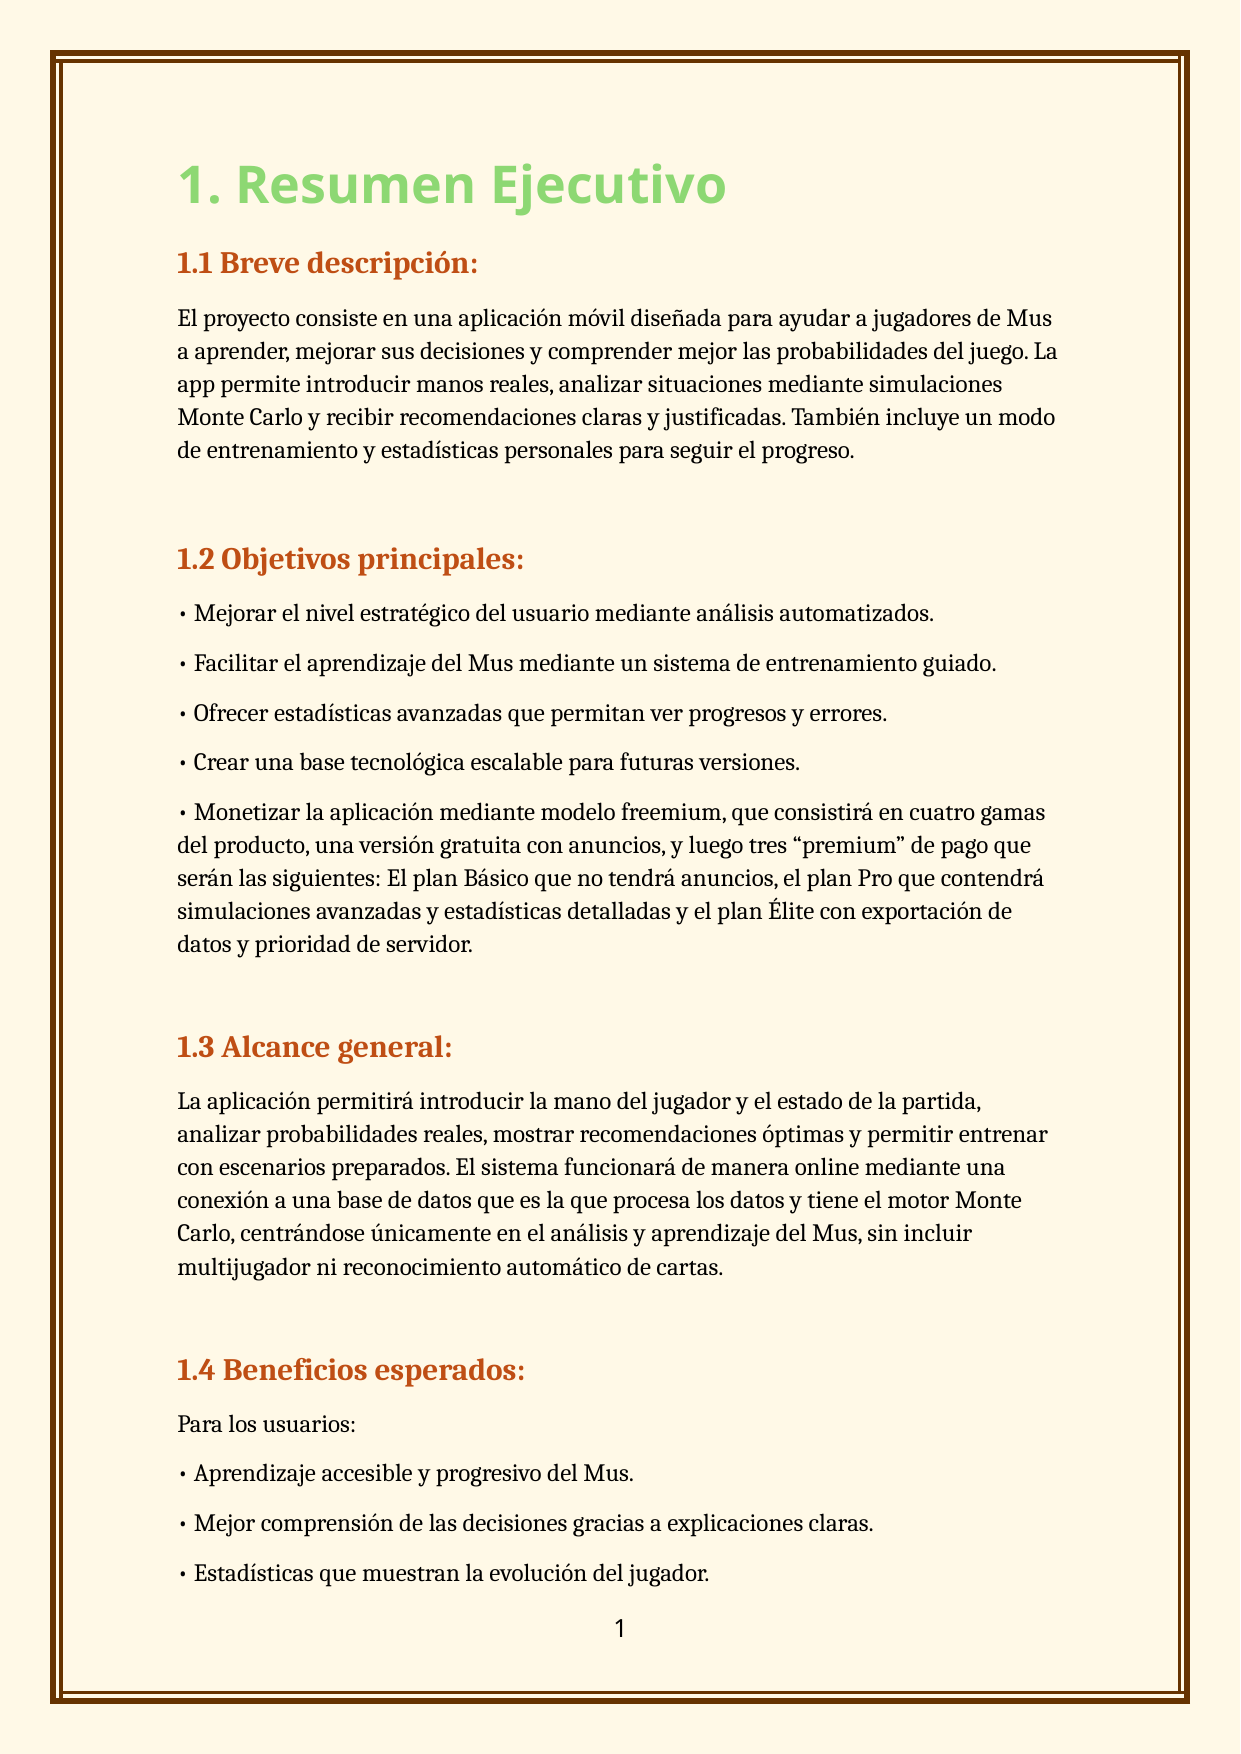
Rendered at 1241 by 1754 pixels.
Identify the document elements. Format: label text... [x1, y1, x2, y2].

text La aplicación permitirá introducir la mano del jugador y el estado de la partida, analizar probabilidades reales, mostrar recomendaciones óptimas y permitir entrenar con escenarios preparados. El sistema funcionará de manera online mediante una conexión a una base de datos que es la que procesa los datos y tiene el motor Monte Carlo, centrándose únicamente en el análisis y aprendizaje del Mus, sin incluir multijugador ni reconocimiento automático de cartas. [177, 1087, 1063, 1281]
text • Ofrecer estadísticas avanzadas que permitan ver progresos y errores. [177, 698, 1063, 727]
text • Monetizar la aplicación mediante modelo freemium, que consistirá en cuatro gamas del producto, una versión gratuita con anuncios, y luego tres “premium” de pago que serán las siguientes: El plan Básico que no tendrá anuncios, el plan Pro que contendrá simulaciones avanzadas y estadísticas detalladas y el plan Élite con exportación de datos y prioridad de servidor. [177, 798, 1063, 959]
text • Aprendizaje accesible y progresivo del Mus. [177, 1459, 1063, 1488]
text • Mejor comprensión de las decisiones gracias a explicaciones claras. [177, 1509, 1063, 1538]
text • Estadísticas que muestran la evolución del jugador. [177, 1559, 1063, 1587]
text 1.3 Alcance general: [177, 1029, 1063, 1065]
text El proyecto consiste en una aplicación móvil diseñada para ayudar a jugadores de Mus a aprender, mejorar sus decisiones y comprender mejor las probabilidades del juego. La app permite introducir manos reales, analizar situaciones mediante simulaciones Monte Carlo y recibir recomendaciones claras y justificadas. También incluye un modo de entrenamiento y estadísticas personales para seguir el progreso. [177, 304, 1063, 464]
text 1.4 Beneficios esperados: [177, 1352, 1063, 1388]
text • Facilitar el aprendizaje del Mus mediante un sistema de entrenamiento guiado. [177, 649, 1063, 678]
text 1. Resumen Ejecutivo [177, 147, 1063, 218]
text 1.1 Breve descripción: [177, 246, 1063, 282]
text Para los usuarios: [177, 1410, 1063, 1438]
text • Crear una base tecnológica escalable para futuras versiones. [177, 748, 1063, 777]
text • Mejorar el nivel estratégico del usuario mediante análisis automatizados. [177, 599, 1063, 628]
text 1.2 Objetivos principales: [177, 541, 1063, 577]
